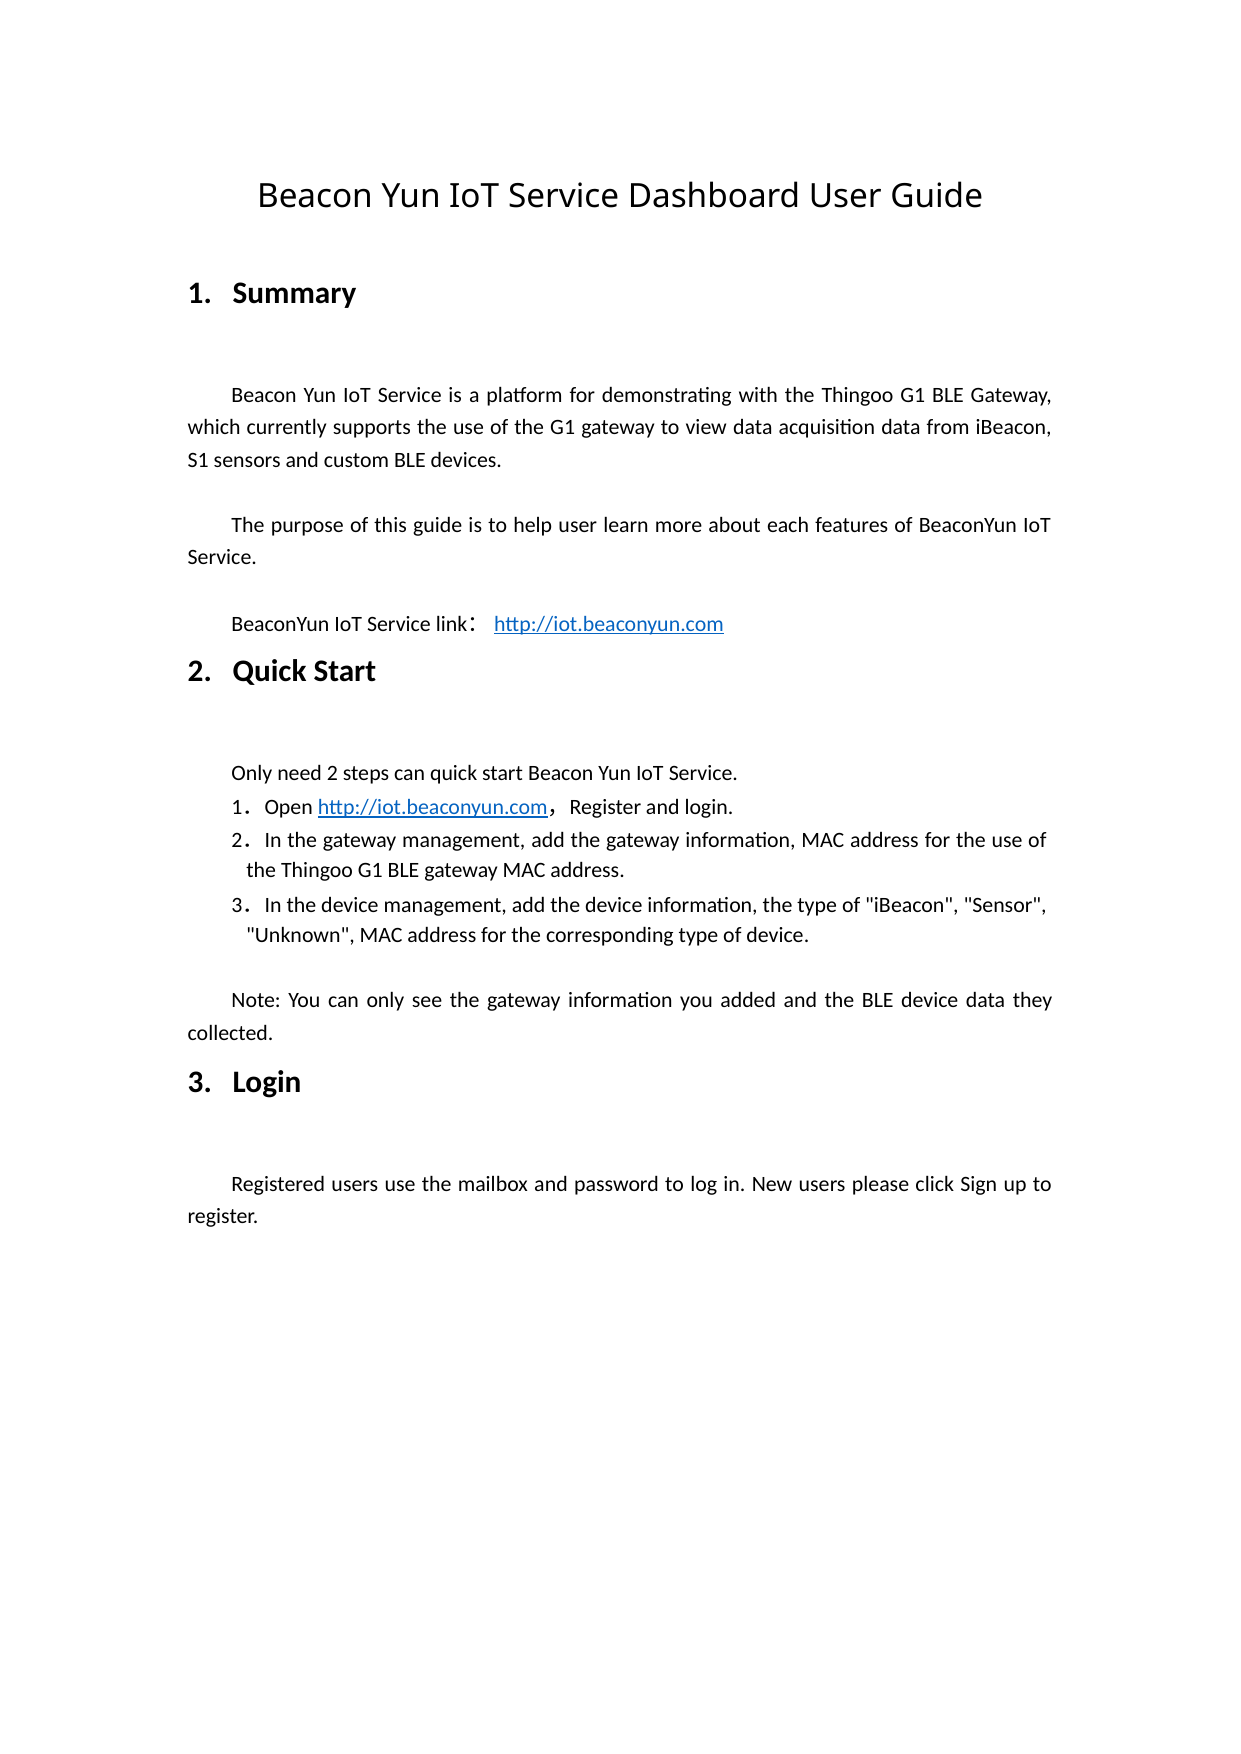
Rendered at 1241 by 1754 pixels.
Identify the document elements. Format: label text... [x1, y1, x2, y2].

text Beacon Yun IoT Service Dashboard User Guide [187, 162, 1053, 227]
text Beacon Yun IoT Service is a platform for demonstrating with the Thingoo G1 BLE Gateway, which currently supports the use of the G1 gateway to view data acquisition data from iBeacon, S1 sensors and custom BLE devices. [187, 378, 1053, 475]
text BeaconYun IoT Service link： http://iot.beaconyun.com [187, 605, 1053, 638]
text Registered users use the mailbox and password to log in. New users please click Sign up to register. [187, 1167, 1053, 1232]
list Open http://iot.beaconyun.com，Register and login. [187, 789, 1053, 821]
subtitle Login [187, 1049, 1053, 1114]
text Only need 2 steps can quick start Beacon Yun IoT Service. [187, 756, 1053, 789]
text Note: You can only see the gateway information you added and the BLE device data they collected. [187, 984, 1053, 1049]
subtitle Summary [187, 259, 1053, 324]
list In the gateway management, add the gateway information, MAC address for the use of the Thingoo G1 BLE gateway MAC address. [187, 821, 1053, 886]
text The purpose of this guide is to help user learn more about each features of BeaconYun IoT Service. [187, 508, 1053, 573]
list In the device management, add the device information, the type of "iBeacon", "Sensor", "Unknown", MAC address for the corresponding type of device. [187, 886, 1053, 951]
subtitle Quick Start [187, 638, 1053, 703]
